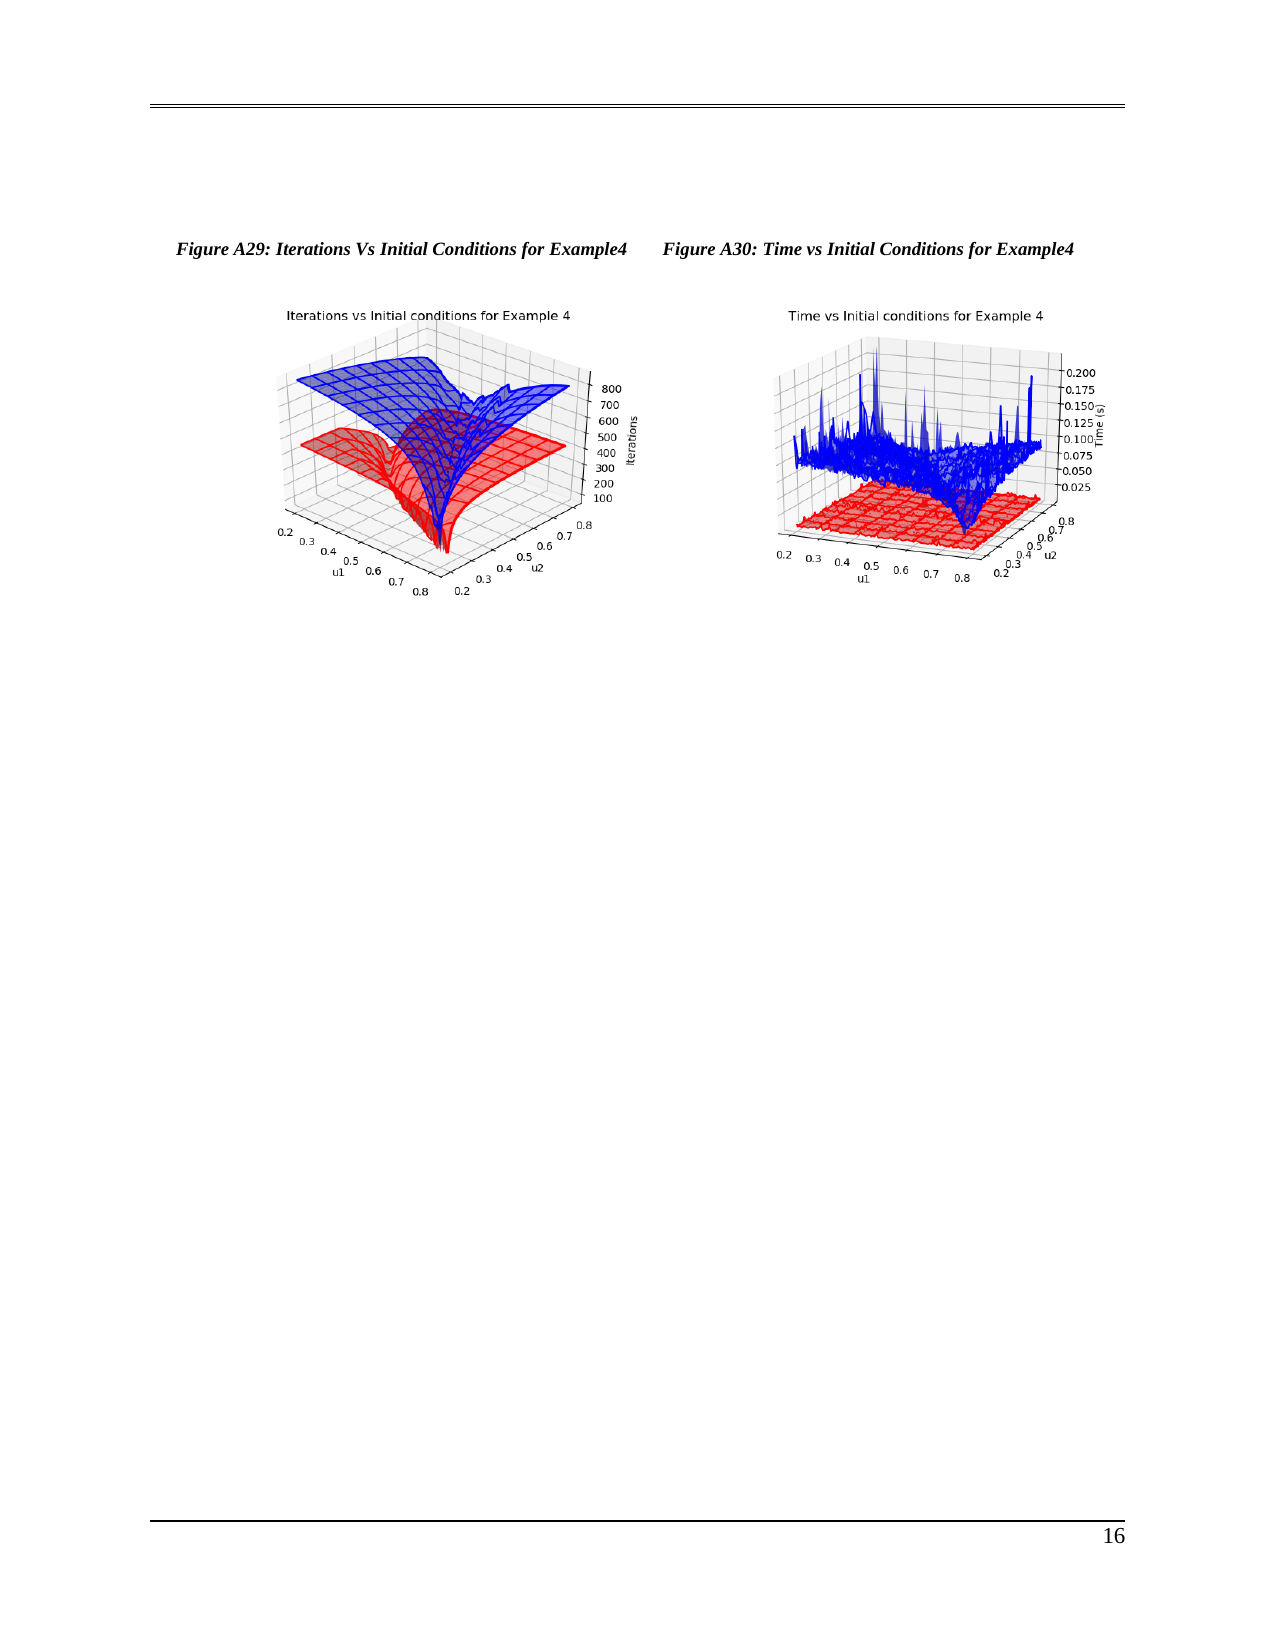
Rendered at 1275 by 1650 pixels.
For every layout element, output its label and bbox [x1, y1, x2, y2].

picture [662, 259, 1157, 630]
picture [175, 259, 652, 629]
